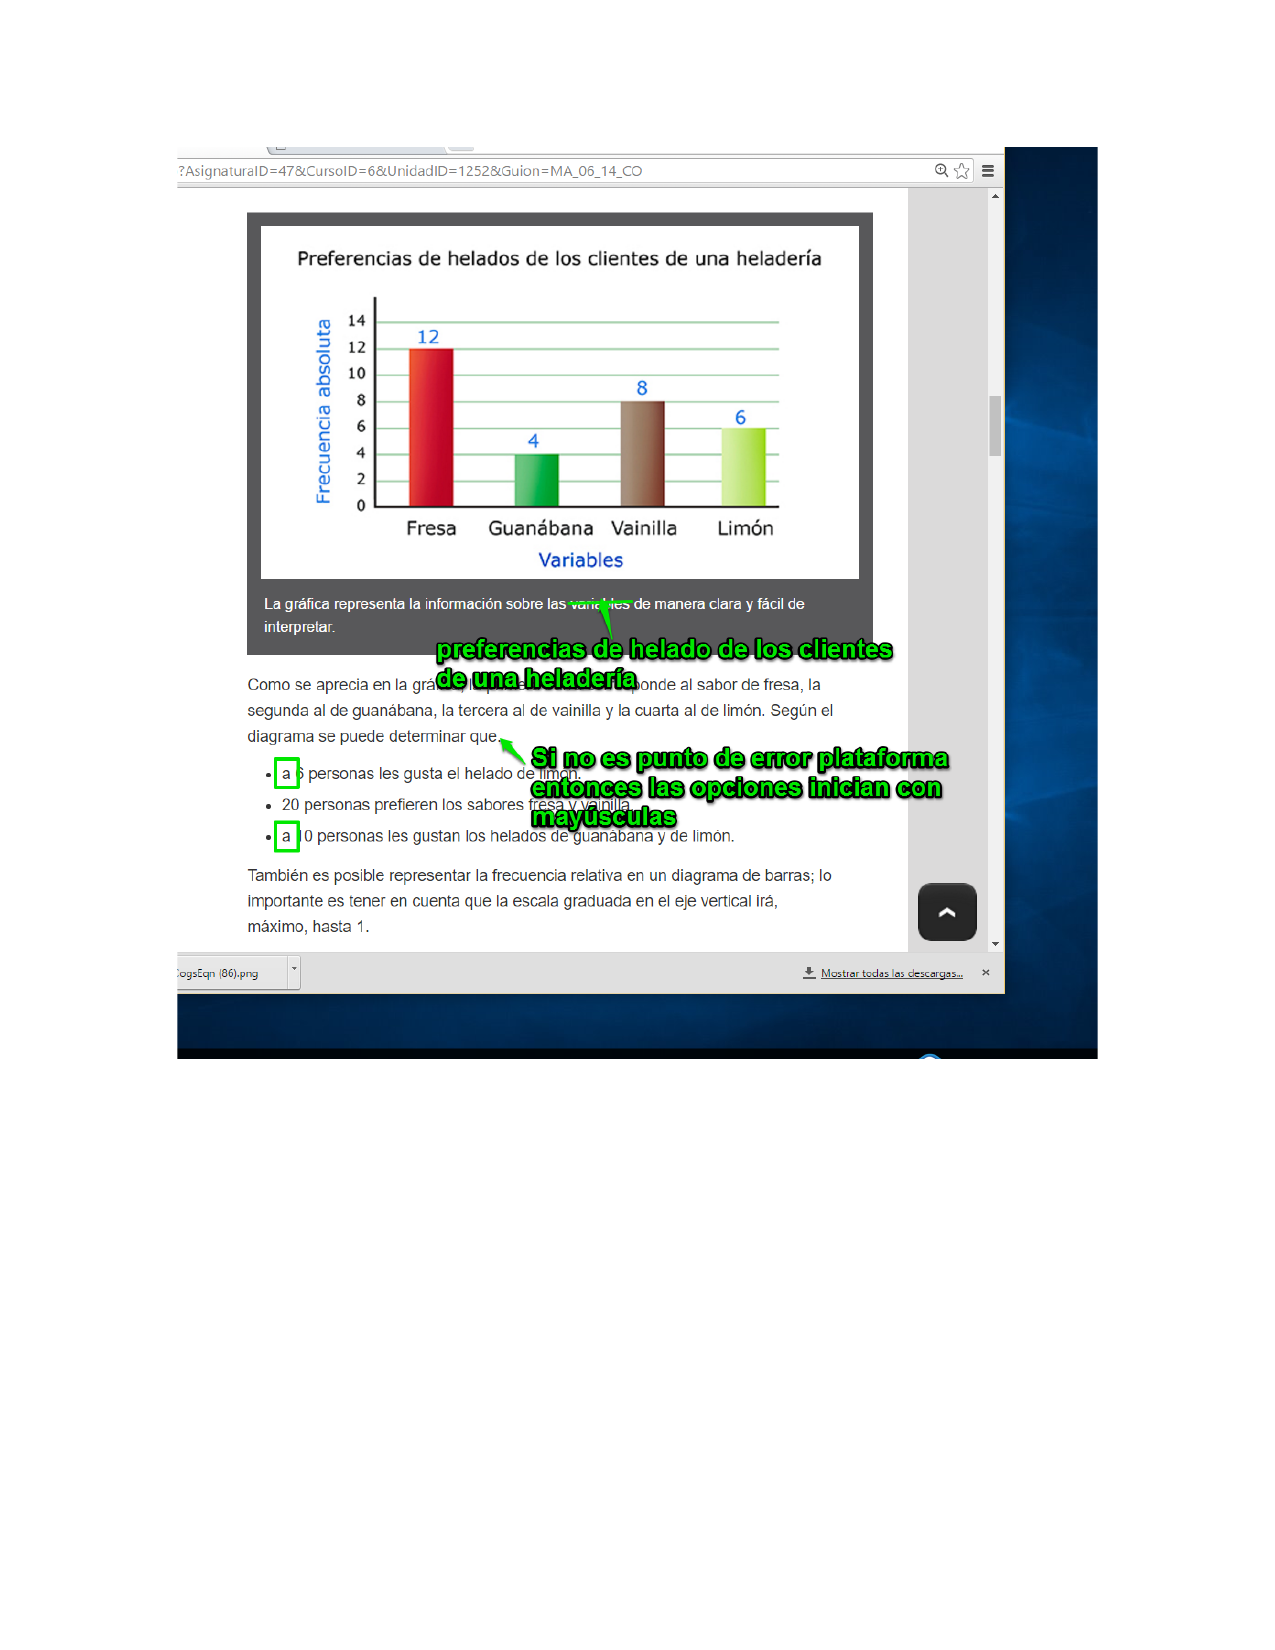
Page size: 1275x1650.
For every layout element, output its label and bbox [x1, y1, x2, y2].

picture [177, 147, 1098, 1059]
